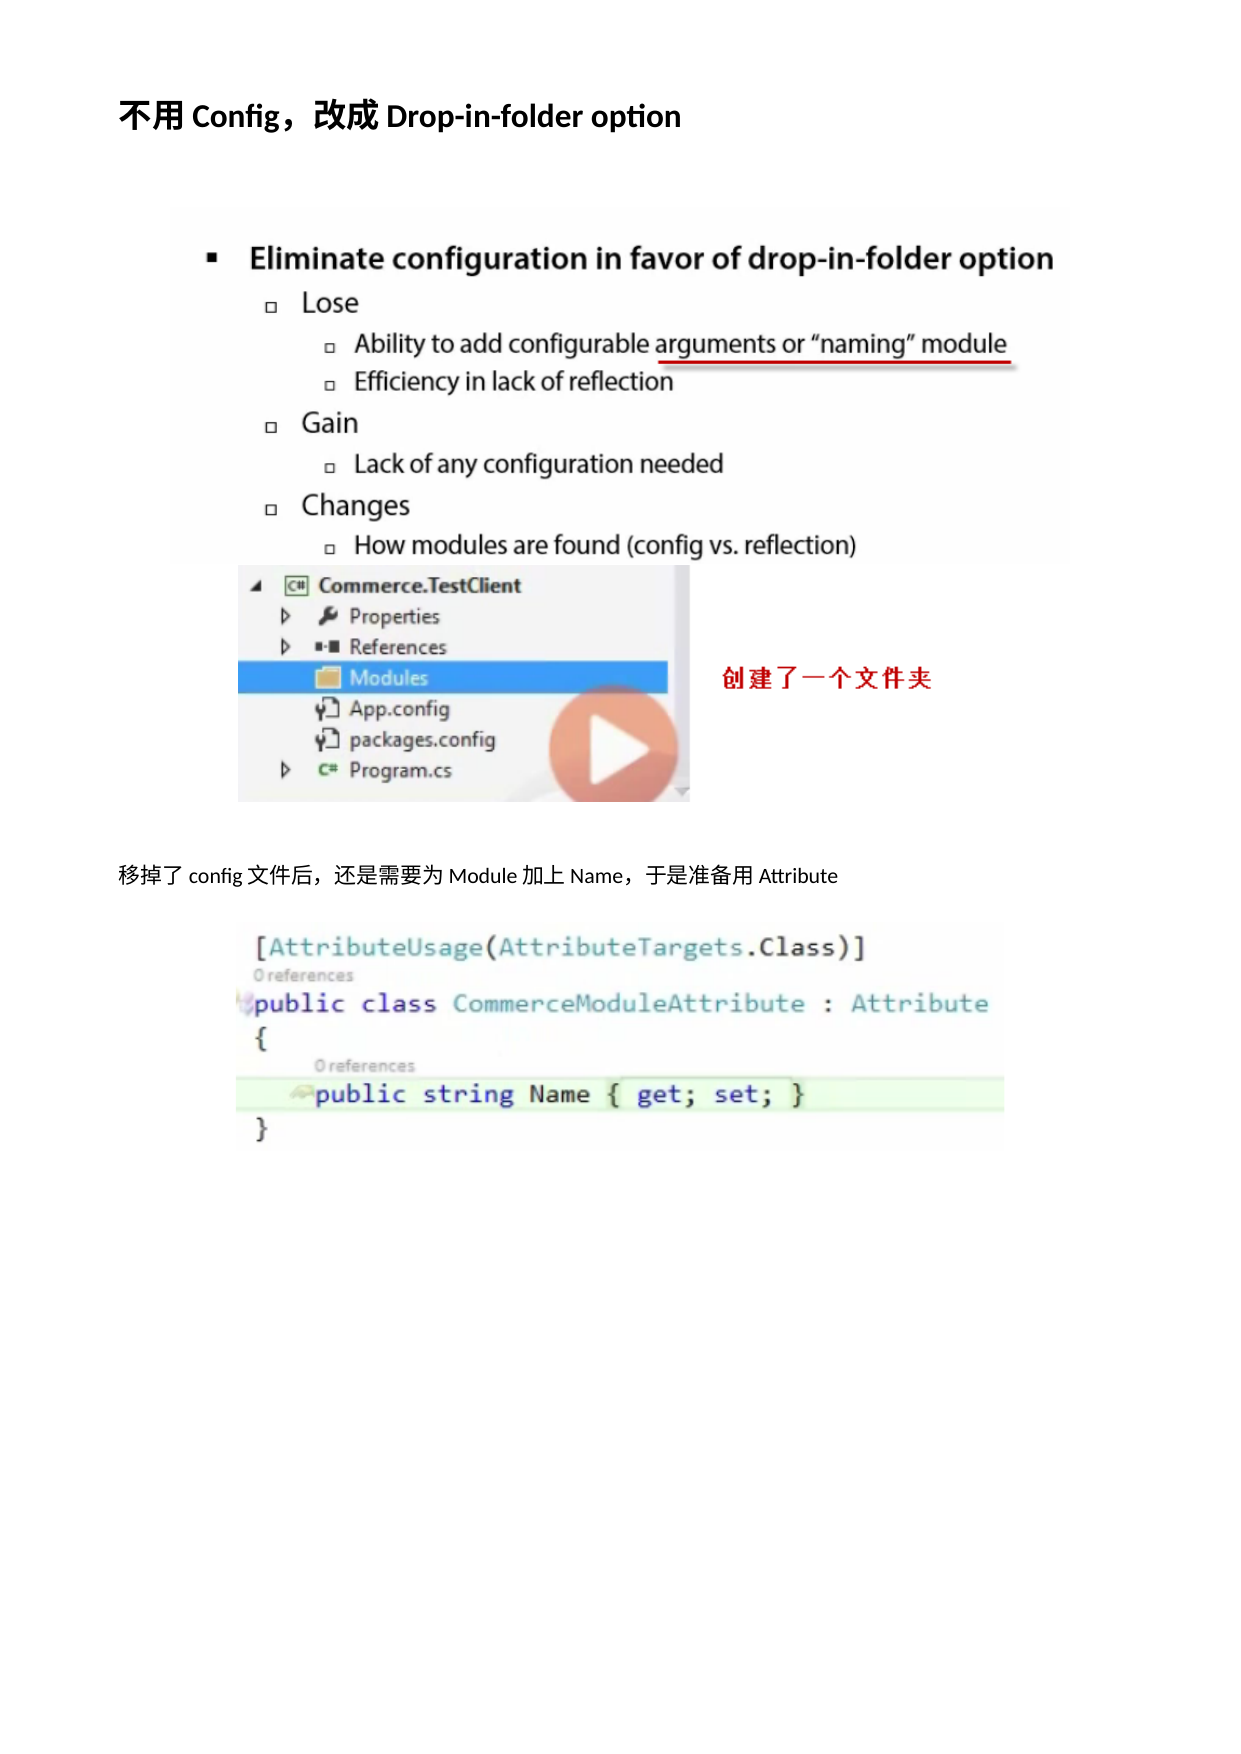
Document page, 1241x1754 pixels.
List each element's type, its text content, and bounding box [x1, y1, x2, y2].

picture [235, 922, 1005, 1151]
picture [238, 565, 1003, 802]
picture [170, 207, 1071, 564]
text 移掉了config文件后，还是需要为Module加上Name，于是准备用Attribute [75, 858, 1165, 890]
subtitle 不用Config，改成Drop-in-folder option [75, 81, 1165, 146]
